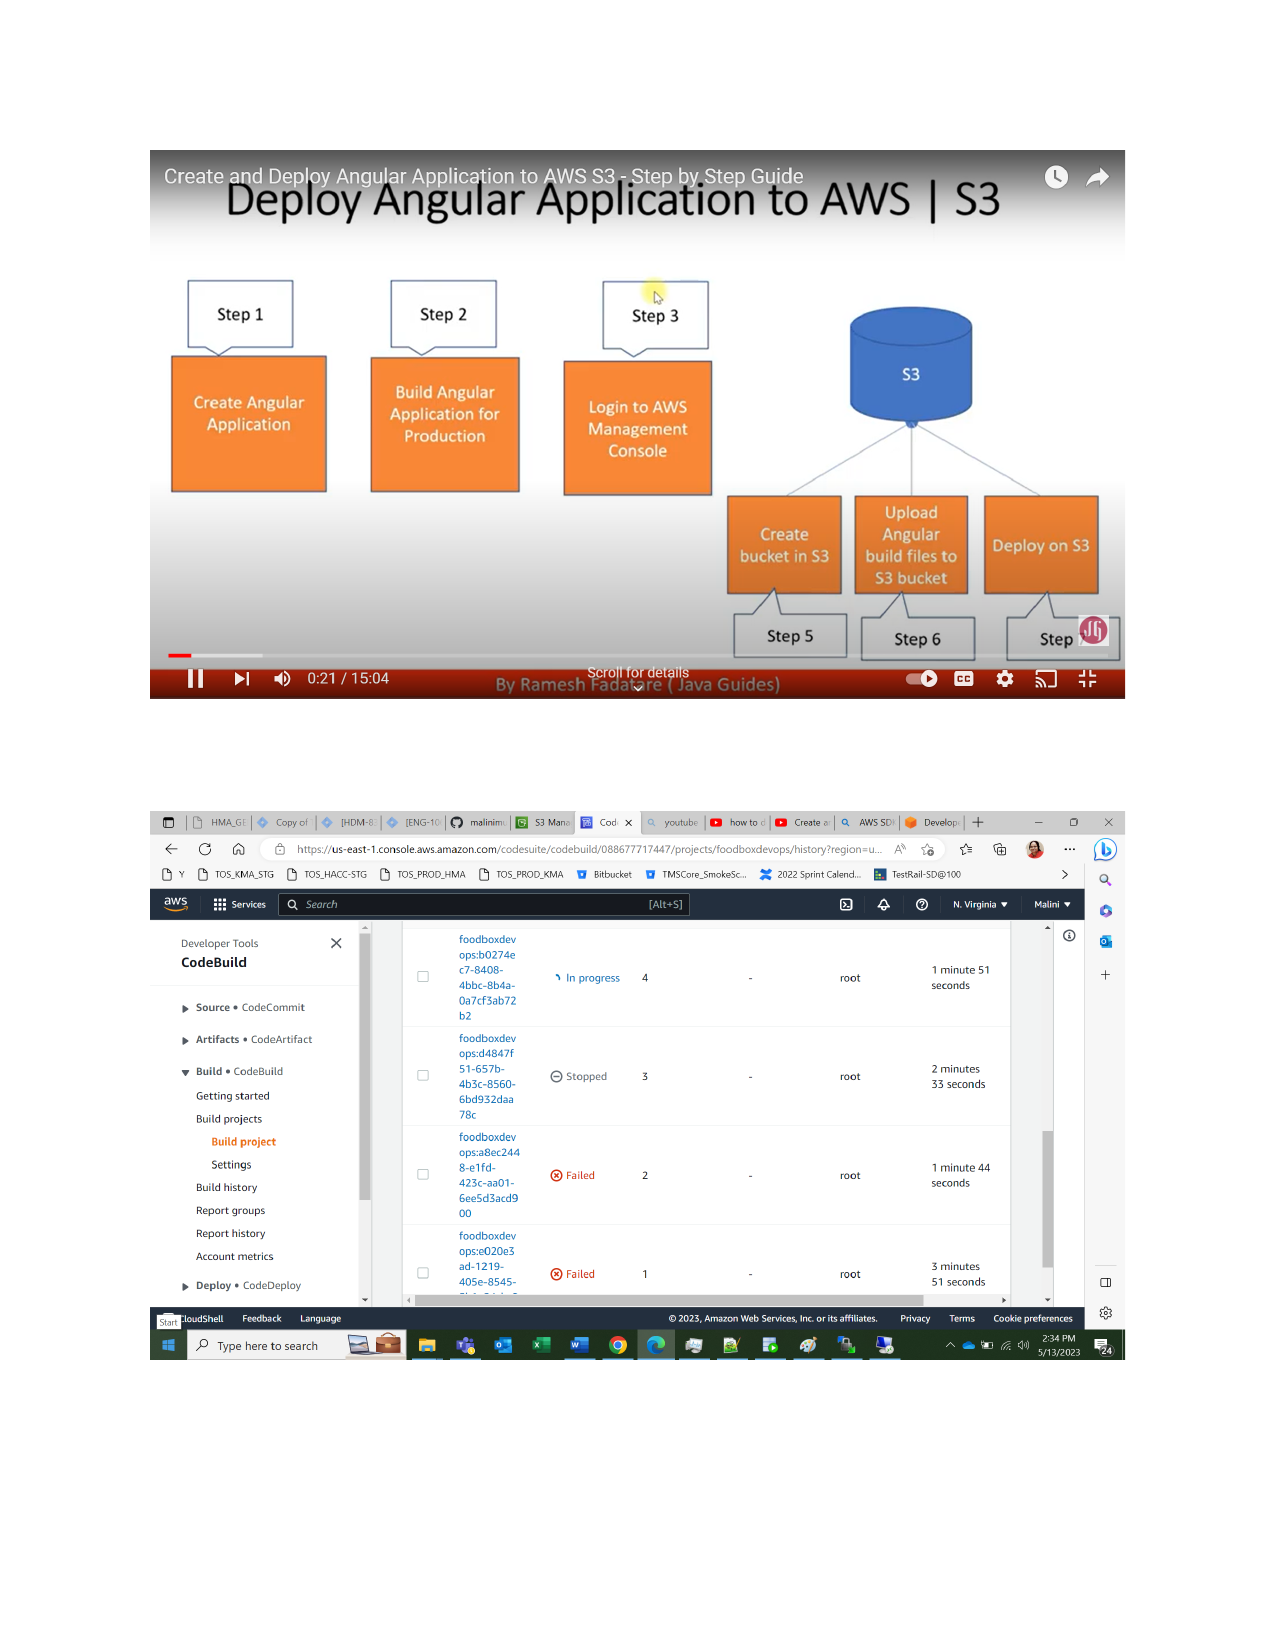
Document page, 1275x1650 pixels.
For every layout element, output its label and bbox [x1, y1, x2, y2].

picture [150, 811, 1125, 1360]
picture [150, 150, 1125, 699]
